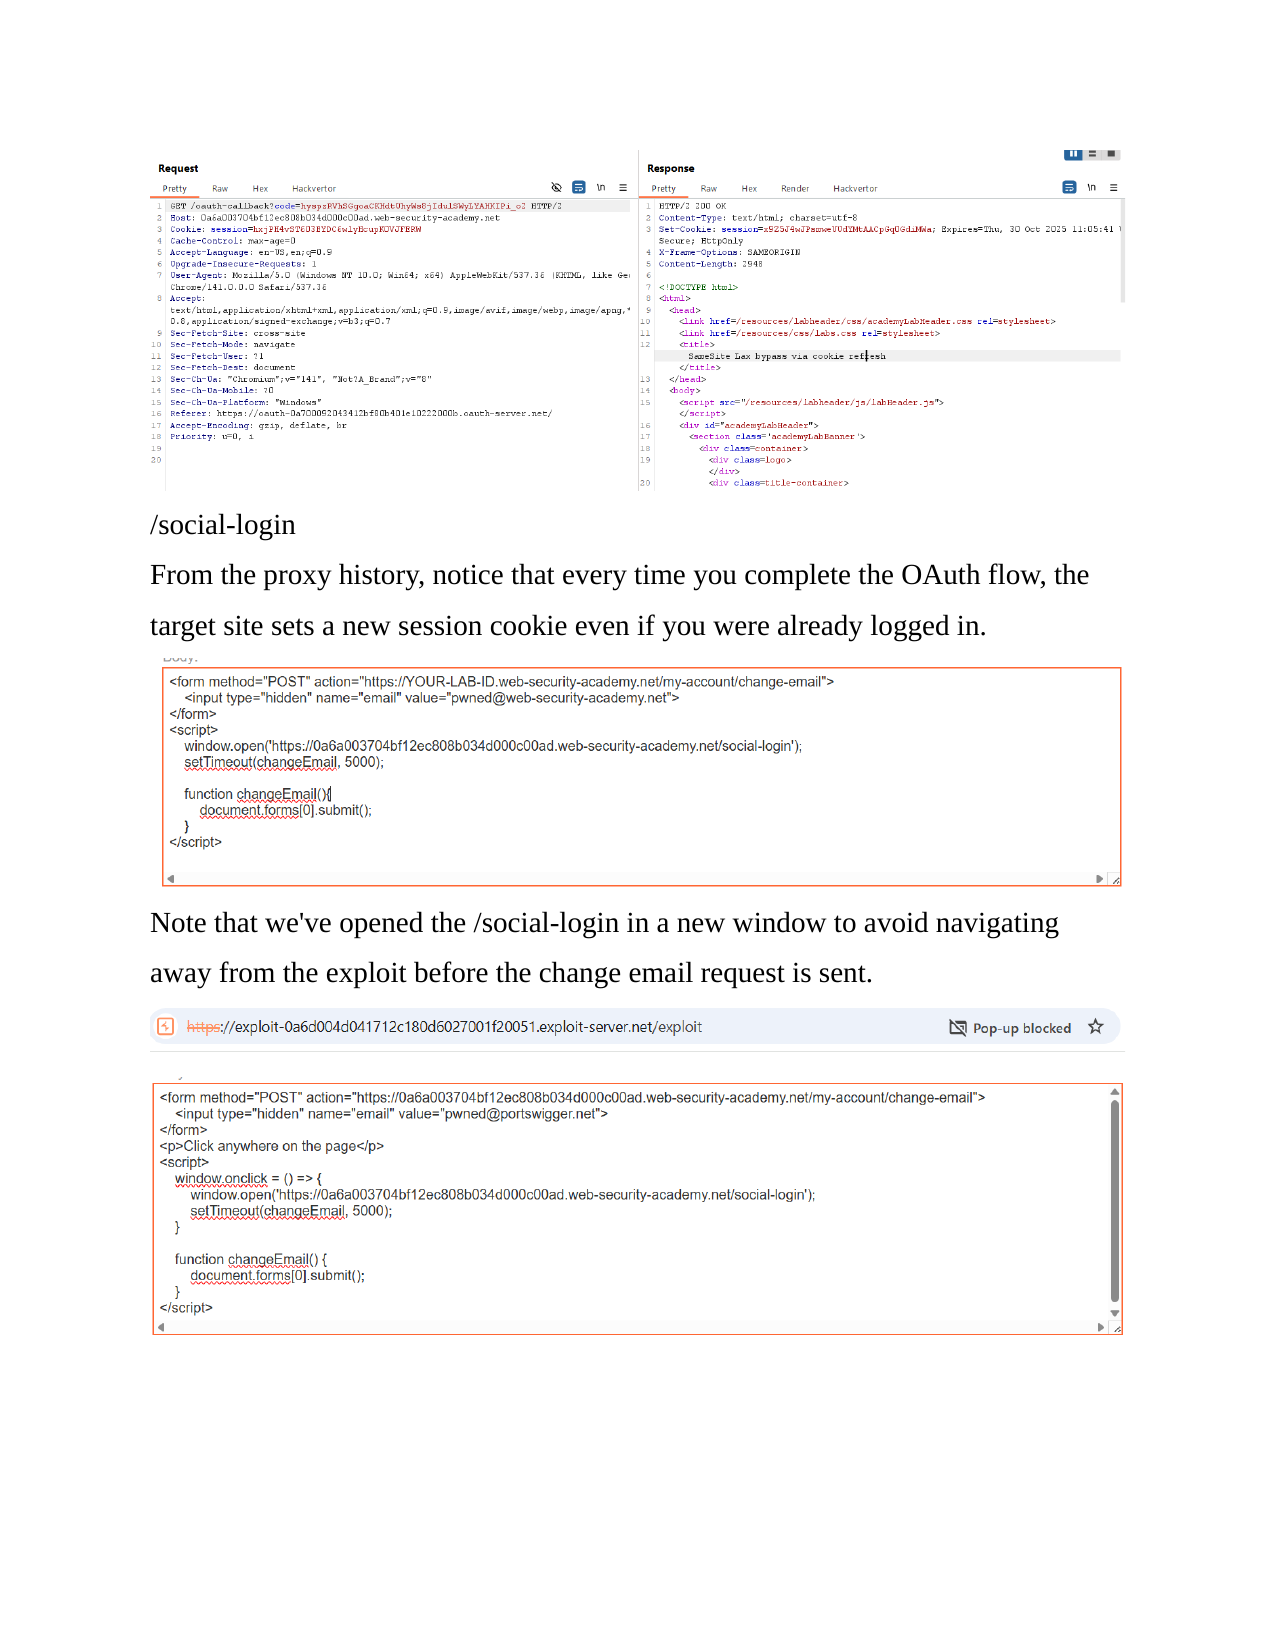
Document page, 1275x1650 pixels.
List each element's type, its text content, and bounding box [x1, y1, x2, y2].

picture [150, 658, 1125, 889]
text Note that we've opened the /social-login in a new window to avoid navigating away from the exploit before the change email request is sent. [150, 905, 1125, 989]
text /social-login [150, 507, 1125, 541]
picture [150, 1077, 1125, 1339]
picture [150, 150, 1125, 491]
text From the proxy history, notice that every time you complete the OAuth flow, the target site sets a new session cookie even if you were already logged in. [150, 557, 1125, 641]
picture [150, 1005, 1125, 1061]
